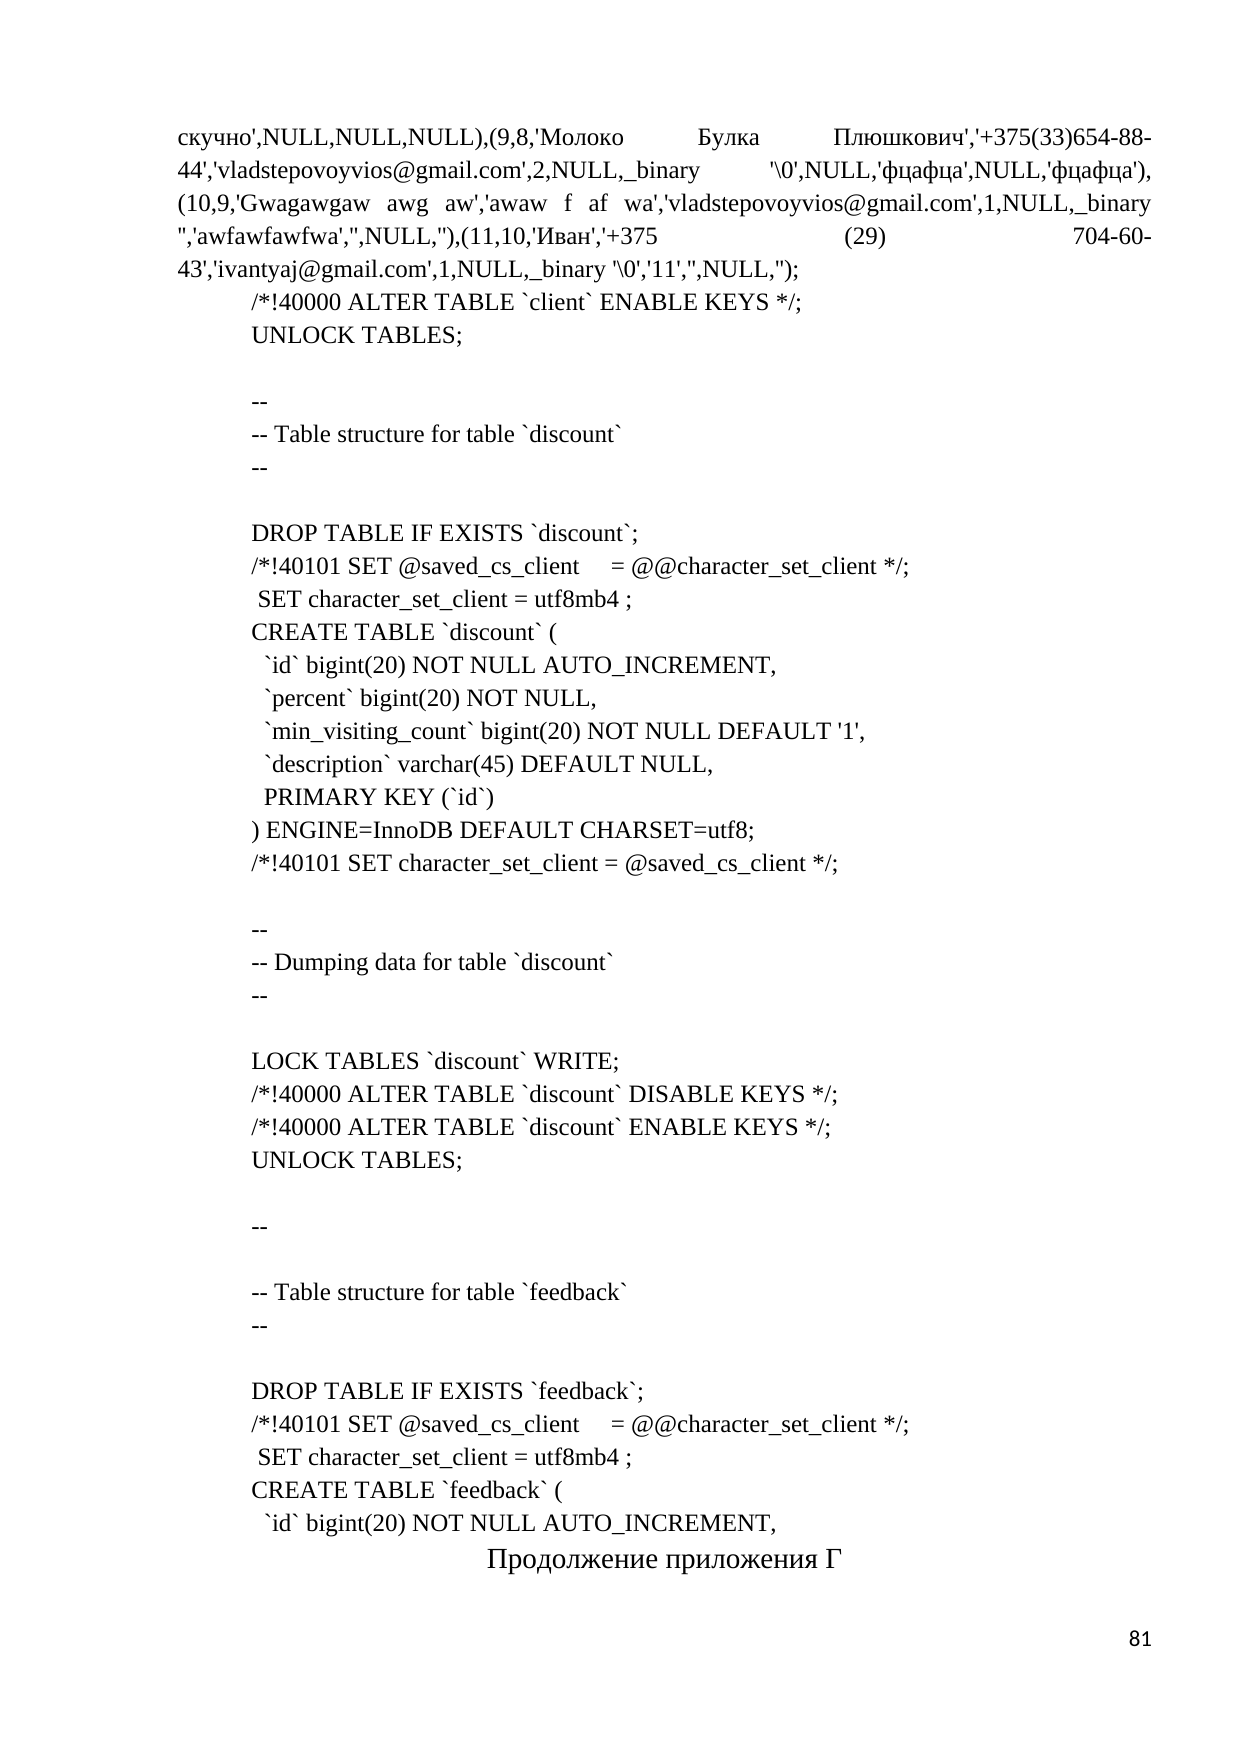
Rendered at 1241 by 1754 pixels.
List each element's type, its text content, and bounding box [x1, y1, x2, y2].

text /*!40000 ALTER TABLE `client` ENABLE KEYS */; [177, 287, 1152, 316]
text `min_visiting_count` bigint(20) NOT NULL DEFAULT '1', [177, 716, 1152, 745]
text PRIMARY KEY (`id`) [177, 782, 1152, 811]
text /*!40101 SET @saved_cs_client = @@character_set_client */; [177, 1409, 1152, 1438]
text DROP TABLE IF EXISTS `feedback`; [177, 1376, 1152, 1405]
text UNLOCK TABLES; [177, 1145, 1152, 1174]
text -- [177, 980, 1152, 1009]
text /*!40101 SET character_set_client = @saved_cs_client */; [177, 848, 1152, 877]
text CREATE TABLE `discount` ( [177, 617, 1152, 646]
text -- [177, 1310, 1152, 1339]
text LOCK TABLES `discount` WRITE; [177, 1046, 1152, 1075]
text SET character_set_client = utf8mb4 ; [177, 1442, 1152, 1471]
text -- [177, 914, 1152, 943]
text -- Table structure for table `discount` [177, 419, 1152, 448]
text скучно',NULL,NULL,NULL),(9,8,'Молоко Булка Плюшкович','+375(33)654-88-44','vladstepovoyvios@gmail.com',2,NULL,_binary '\0',NULL,'фцафца',NULL,'фцафца'),(10,9,'Gwagawgaw awg aw','awaw f af wa','vladstepovoyvios@gmail.com',1,NULL,_binary '','awfawfawfwa','',NULL,''),(11,10,'Иван','+375 (29) 704-60-43','ivantyaj@gmail.com',1,NULL,_binary '\0','11','',NULL,''); [177, 122, 1152, 282]
text -- Dumping data for table `discount` [177, 947, 1152, 976]
text `percent` bigint(20) NOT NULL, [177, 683, 1152, 712]
text `id` bigint(20) NOT NULL AUTO_INCREMENT, [177, 650, 1152, 679]
text Продолжение приложения Г [177, 1542, 1152, 1575]
text ) ENGINE=InnoDB DEFAULT CHARSET=utf8; [177, 815, 1152, 844]
text CREATE TABLE `feedback` ( [177, 1476, 1152, 1504]
text -- [177, 386, 1152, 414]
text `description` varchar(45) DEFAULT NULL, [177, 749, 1152, 778]
text /*!40000 ALTER TABLE `discount` DISABLE KEYS */; [177, 1079, 1152, 1108]
text /*!40101 SET @saved_cs_client = @@character_set_client */; [177, 551, 1152, 580]
text SET character_set_client = utf8mb4 ; [177, 584, 1152, 613]
text DROP TABLE IF EXISTS `discount`; [177, 518, 1152, 547]
text /*!40000 ALTER TABLE `discount` ENABLE KEYS */; [177, 1112, 1152, 1141]
text -- Table structure for table `feedback` [177, 1277, 1152, 1306]
text -- [177, 1211, 1152, 1240]
text -- [177, 452, 1152, 481]
text `id` bigint(20) NOT NULL AUTO_INCREMENT, [177, 1508, 1152, 1537]
text UNLOCK TABLES; [177, 320, 1152, 348]
